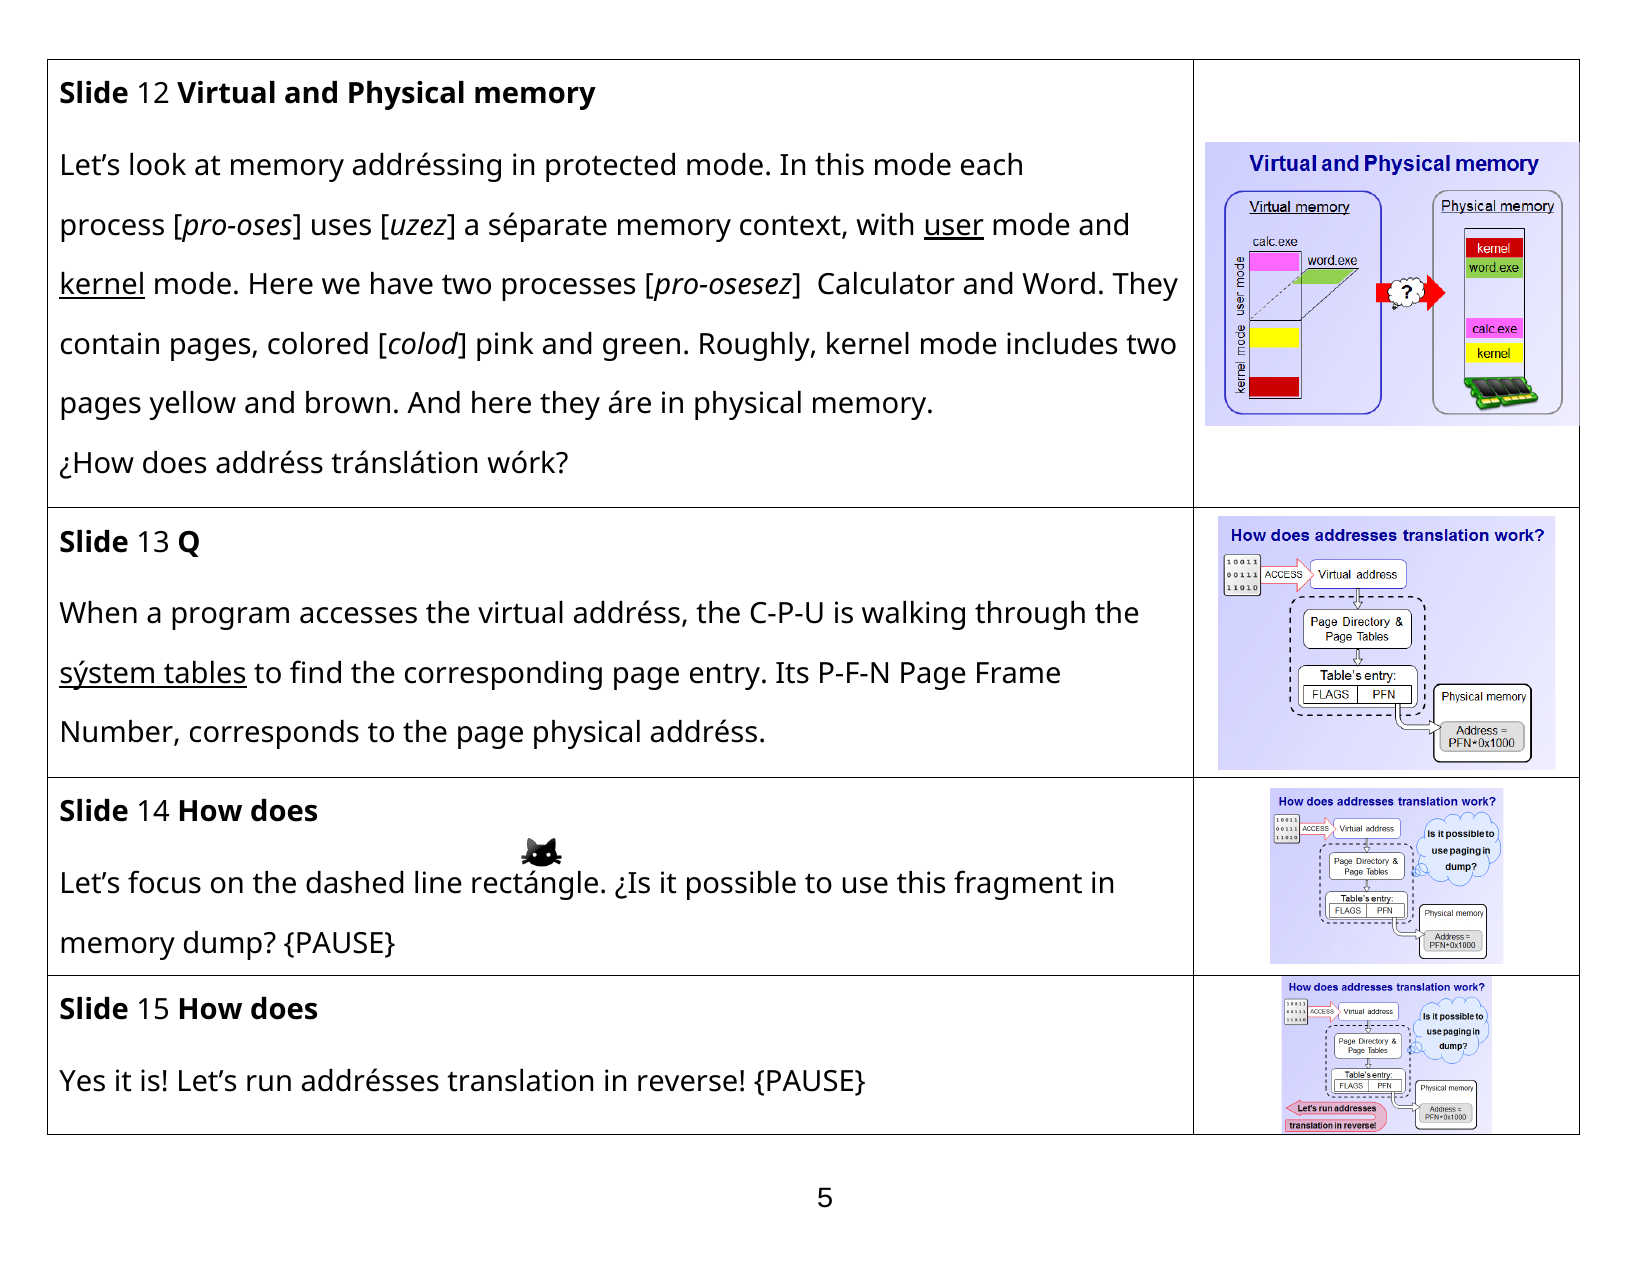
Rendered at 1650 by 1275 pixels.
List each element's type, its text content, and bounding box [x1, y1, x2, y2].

table_cell [1194, 778, 1579, 975]
table_cell Slide 12 Virtual and Physical memory Let’s look at memory addréssing in protected mode. In this mode each process [pro-oses] uses [uzez] a séparate memory context, with user mode and kernel mode. Here we have two processes [pro-osesez] Calculator and Word. They contain pages, colored [colod] pink and green. Roughly, kernel mode includes two pages yellow and brown. And here they áre in physical memory. ¿How does addréss tránslátion wórk? [48, 60, 1193, 507]
picture [511, 822, 571, 882]
table_cell Slide 15 How does Yes it is! Let’s run addrésses translation in reverse! {PAUSE} [48, 976, 1193, 1134]
table_cell Slide 14 How does Let’s focus on the dashed line rectángle. ¿Is it possible to use this fragment in memory dump? {PAUSE} [48, 778, 1193, 975]
table_cell [1194, 508, 1579, 777]
picture [1205, 142, 1580, 426]
picture [1270, 788, 1504, 964]
table_cell [1492, 976, 1579, 1134]
table_cell [1194, 976, 1281, 1134]
picture [1281, 976, 1492, 1134]
table_cell [1194, 60, 1579, 507]
picture [1218, 516, 1556, 770]
table_cell Slide 13 Q When a program accesses the virtual addréss, the C-P-U is walking through the sýstem tables to find the corresponding page entry. Its P-F-N Page Frame Number, corresponds to the page physical addréss. [48, 508, 1193, 777]
